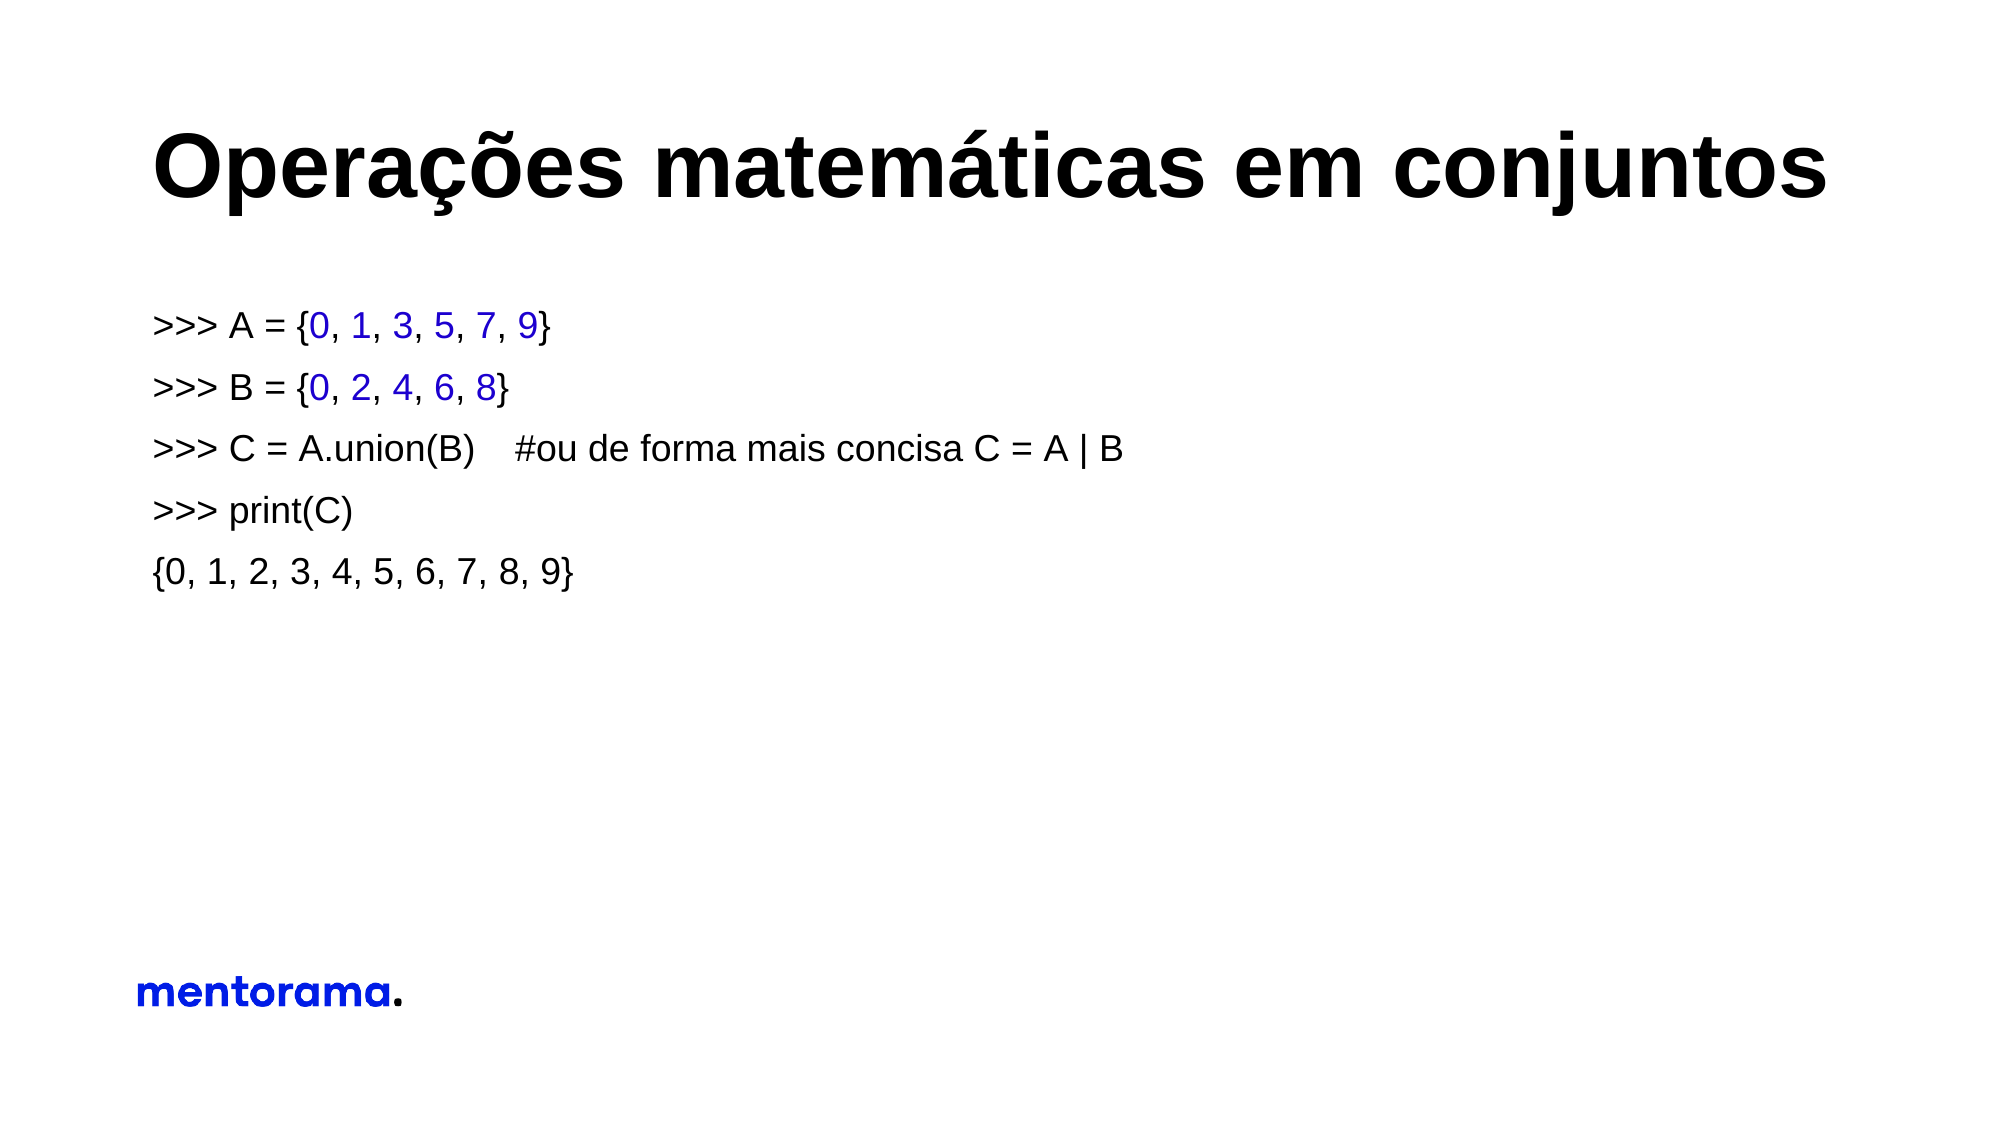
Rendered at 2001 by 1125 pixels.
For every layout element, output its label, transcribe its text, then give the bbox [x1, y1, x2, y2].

text >>> print(C) [152, 488, 2000, 531]
text >>> C = A.union(B) #ou de forma mais concisa C = A | B [152, 427, 2000, 470]
text >>> B = {0, 2, 4, 6, 8} [152, 365, 2000, 408]
picture [137, 976, 402, 1007]
text >>> A = {0, 1, 3, 5, 7, 9} [152, 304, 2000, 347]
text Operações matemáticas em conjuntos [152, 111, 2000, 217]
text {0, 1, 2, 3, 4, 5, 6, 7, 8, 9} [152, 549, 2000, 592]
